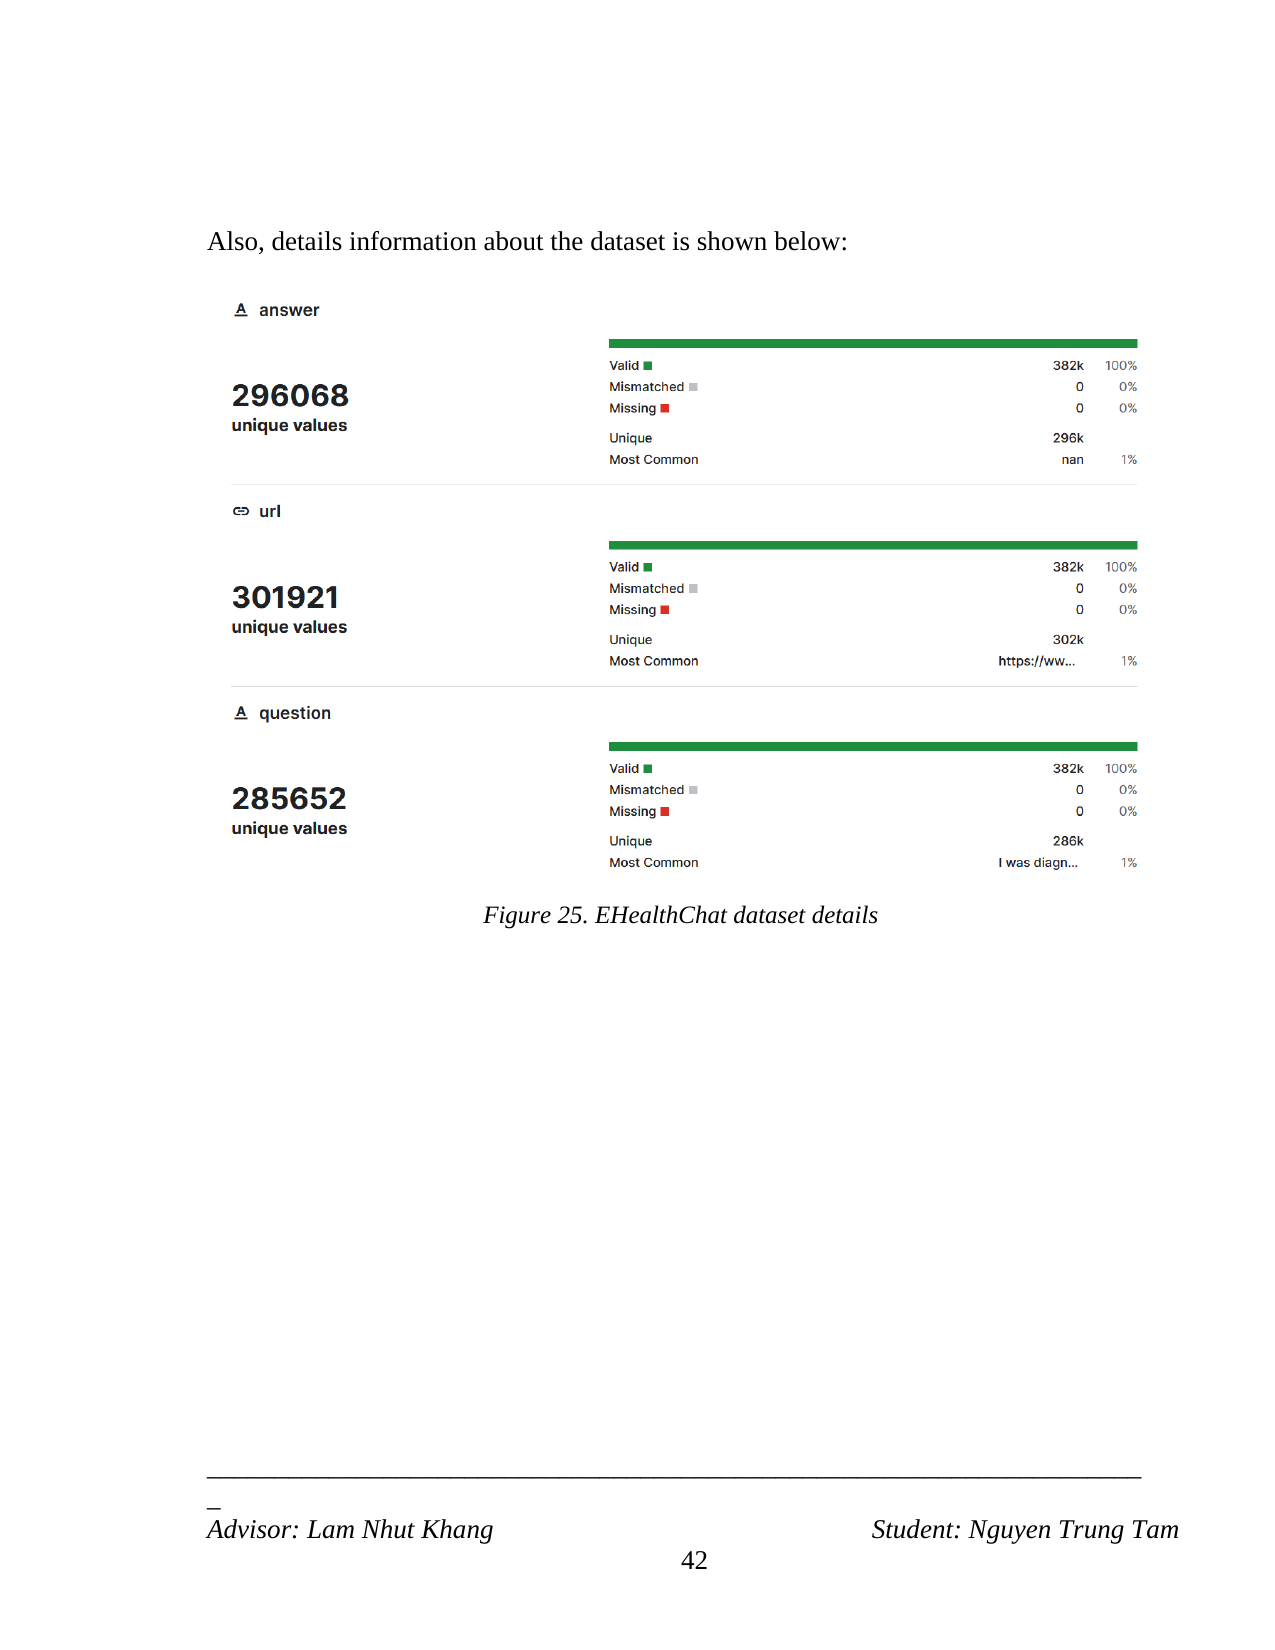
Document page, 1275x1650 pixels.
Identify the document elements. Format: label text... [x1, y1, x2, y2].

text Also, details information about the dataset is shown below: [207, 225, 1157, 256]
text Figure 25. EHealthChat dataset details [207, 900, 1157, 928]
picture [206, 272, 1157, 883]
